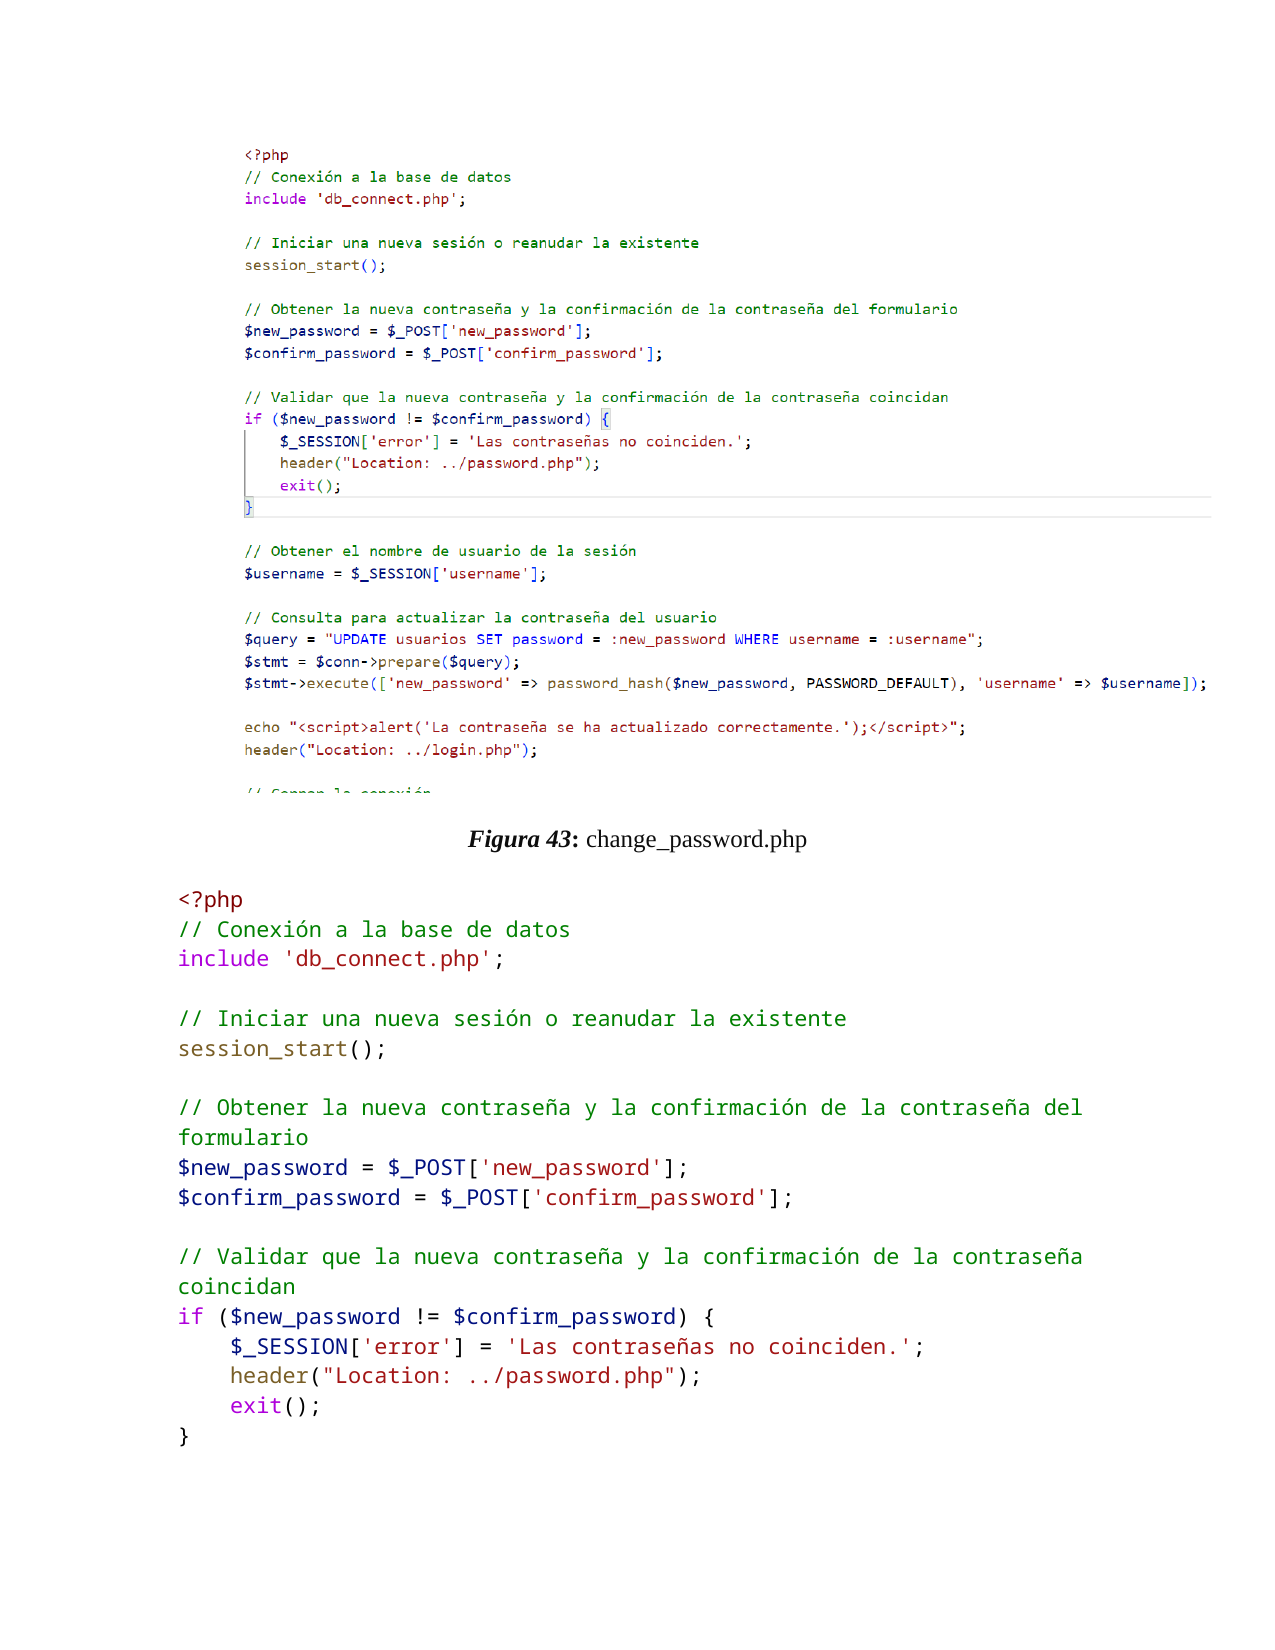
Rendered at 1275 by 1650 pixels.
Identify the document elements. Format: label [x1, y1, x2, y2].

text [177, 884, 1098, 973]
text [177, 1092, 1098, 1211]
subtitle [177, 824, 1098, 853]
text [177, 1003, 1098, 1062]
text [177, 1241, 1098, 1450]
picture [236, 147, 1212, 793]
